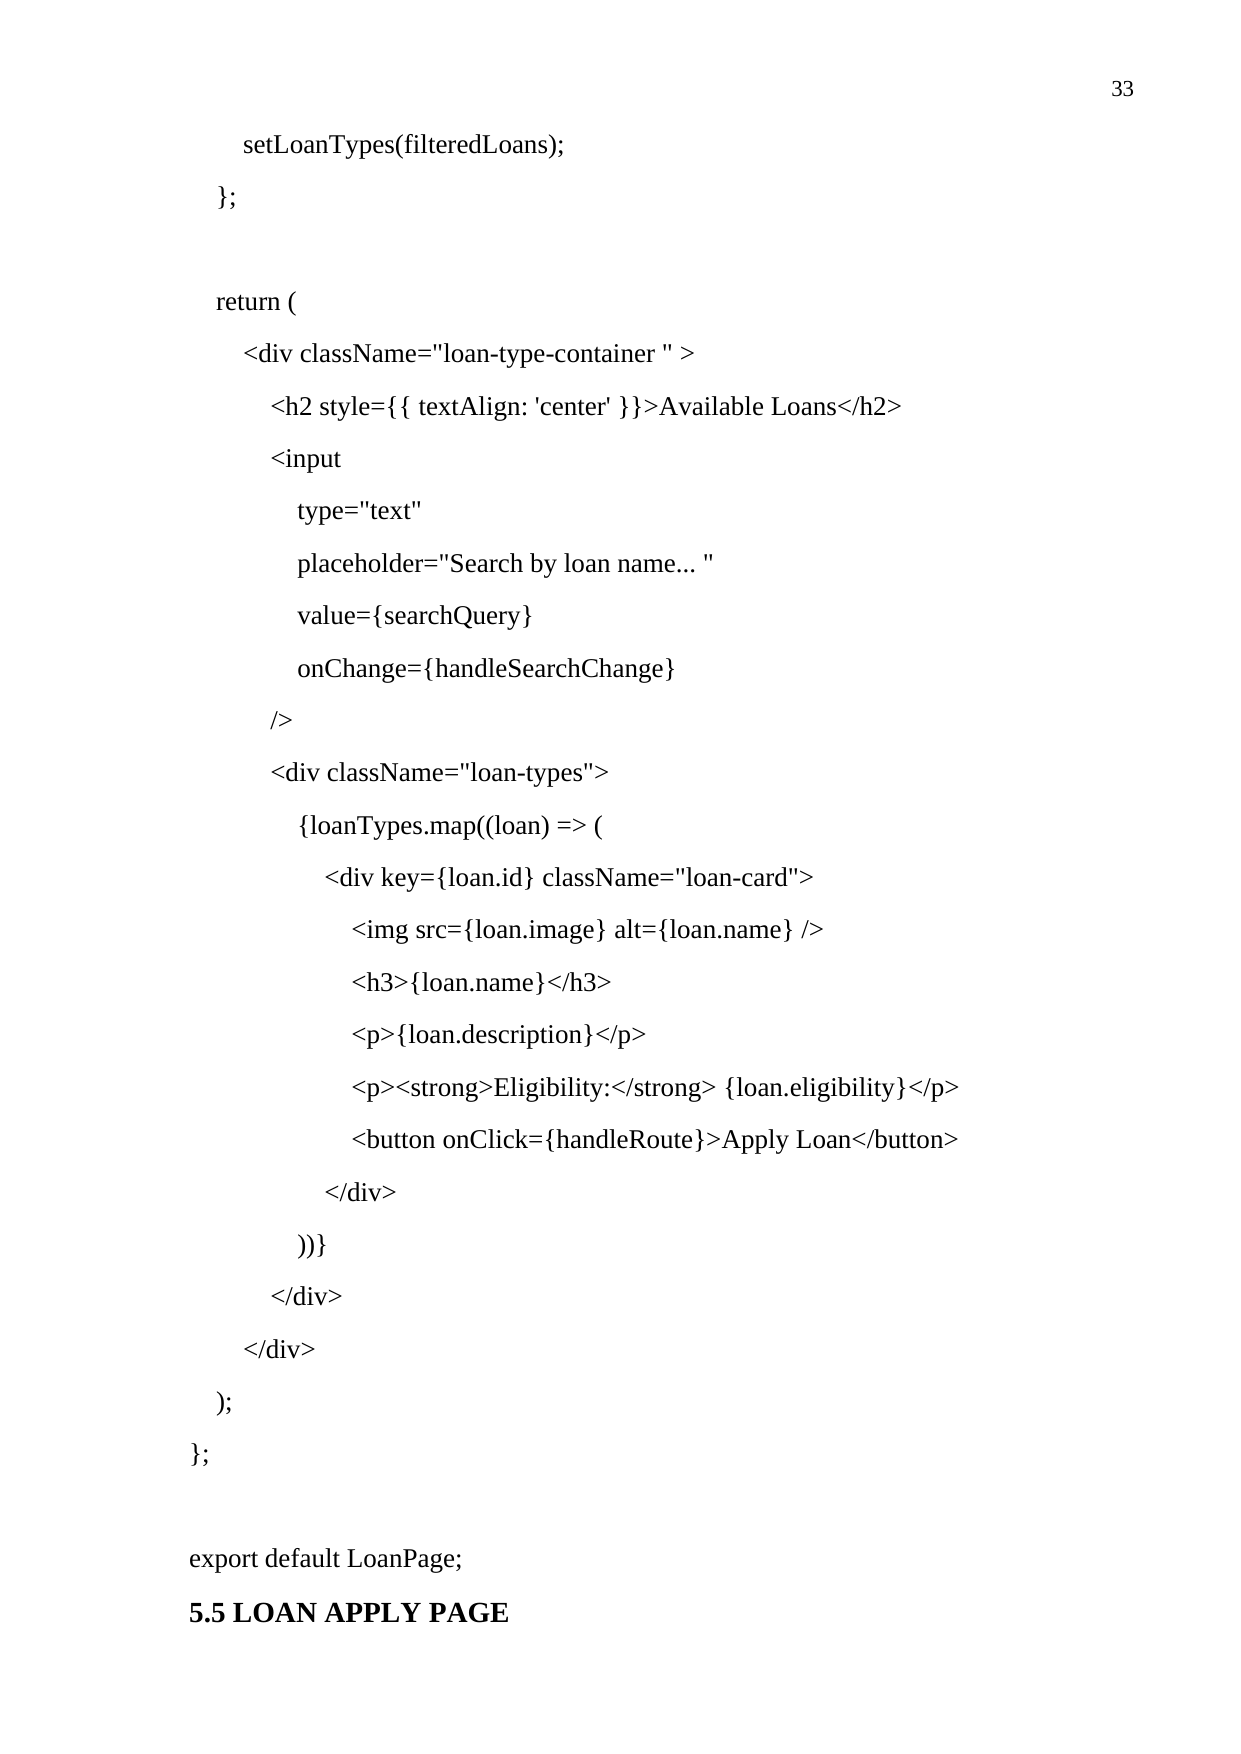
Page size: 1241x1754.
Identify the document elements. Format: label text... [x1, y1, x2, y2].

text <button onClick={handleRoute}>Apply Loan</button> [189, 1123, 1134, 1154]
text setLoanTypes(filteredLoans); [189, 128, 1134, 159]
text }; [189, 1438, 1134, 1469]
text <h2 style={{ textAlign: 'center' }}>Available Loans</h2> [189, 390, 1134, 421]
text onChange={handleSearchChange} [189, 652, 1134, 683]
text <div className="loan-types"> [189, 756, 1134, 788]
text <div key={loan.id} className="loan-card"> [189, 861, 1134, 892]
text ); [189, 1385, 1134, 1416]
text <p><strong>Eligibility:</strong> {loan.eligibility}</p> [189, 1071, 1134, 1102]
text {loanTypes.map((loan) => ( [189, 809, 1134, 840]
text <p>{loan.description}</p> [189, 1018, 1134, 1049]
text return ( [189, 285, 1134, 316]
text ))} [189, 1228, 1134, 1259]
text type="text" [189, 494, 1134, 526]
text value={searchQuery} [189, 599, 1134, 630]
text </div> [189, 1176, 1134, 1207]
text <img src={loan.image} alt={loan.name} /> [189, 914, 1134, 945]
text }; [189, 180, 1134, 211]
text </div> [189, 1280, 1134, 1312]
text /> [189, 704, 1134, 735]
text <div className="loan-type-container " > [189, 337, 1134, 368]
text export default LoanPage; [189, 1542, 1134, 1573]
text <input [189, 442, 1134, 473]
text <h3>{loan.name}</h3> [189, 966, 1134, 997]
text </div> [189, 1333, 1134, 1364]
text 5.5 LOAN APPLY PAGE [189, 1595, 1134, 1628]
text placeholder="Search by loan name... " [189, 547, 1134, 578]
